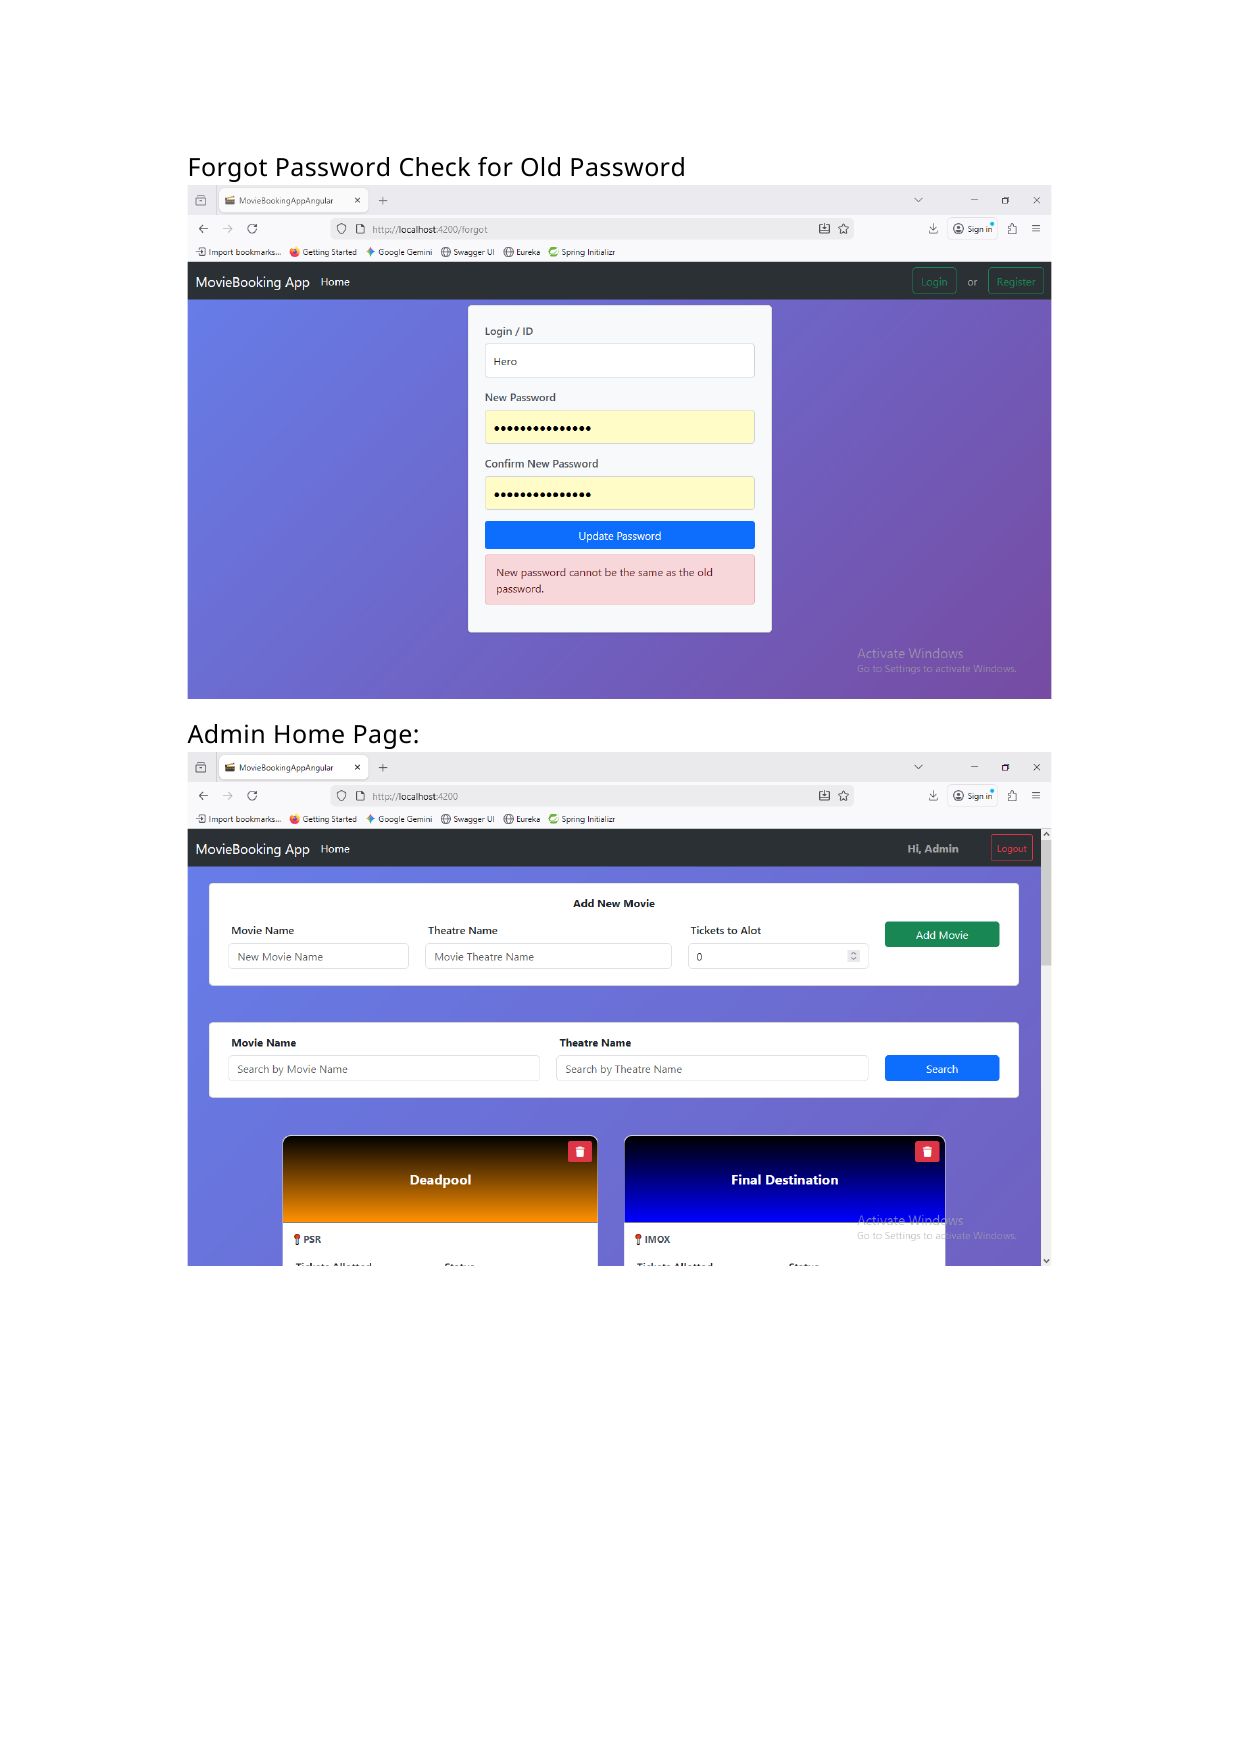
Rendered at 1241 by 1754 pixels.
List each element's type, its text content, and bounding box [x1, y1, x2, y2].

subtitle Forgot Password Check for Old Password [187, 150, 1053, 184]
subtitle Admin Home Page: [187, 717, 1053, 751]
picture [187, 185, 1052, 699]
picture [187, 752, 1052, 1266]
